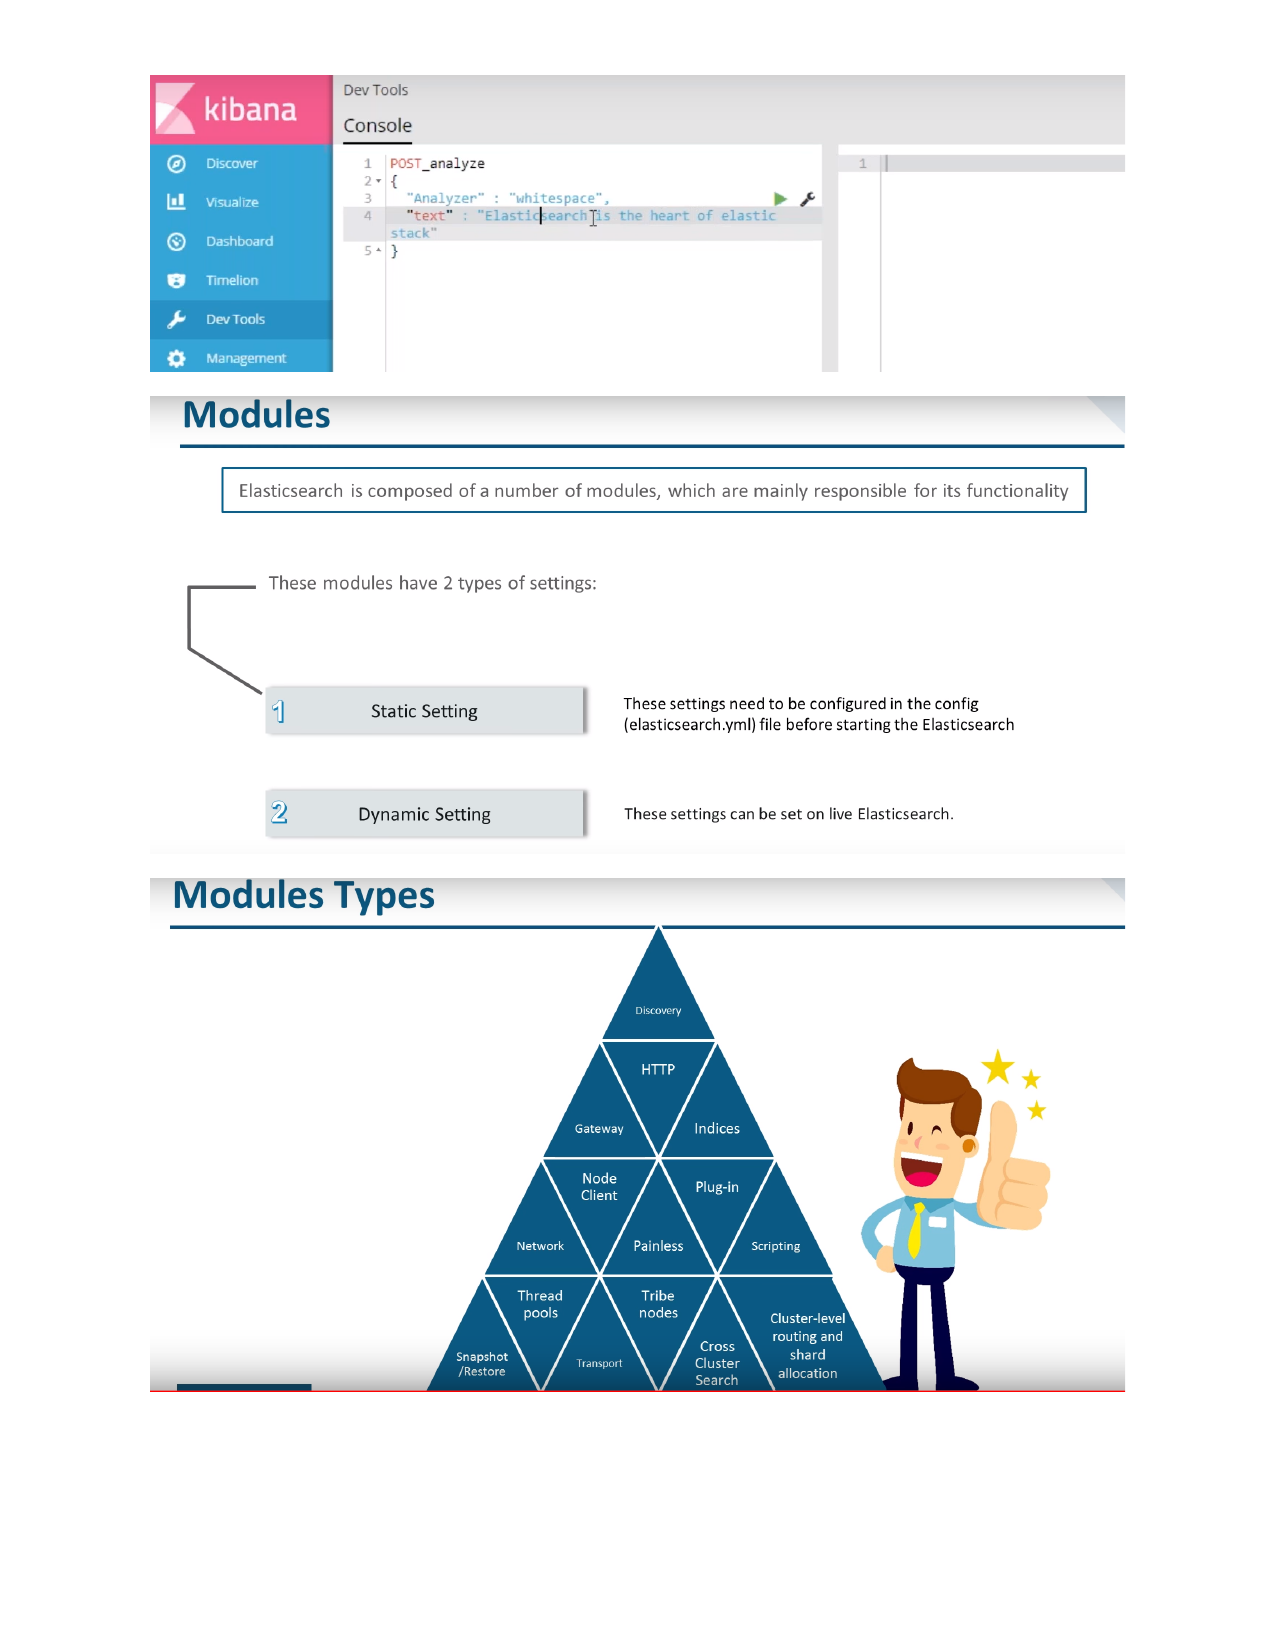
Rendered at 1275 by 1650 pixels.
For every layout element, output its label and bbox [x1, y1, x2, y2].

picture [150, 396, 1125, 854]
picture [150, 878, 1125, 1392]
picture [150, 75, 1125, 372]
